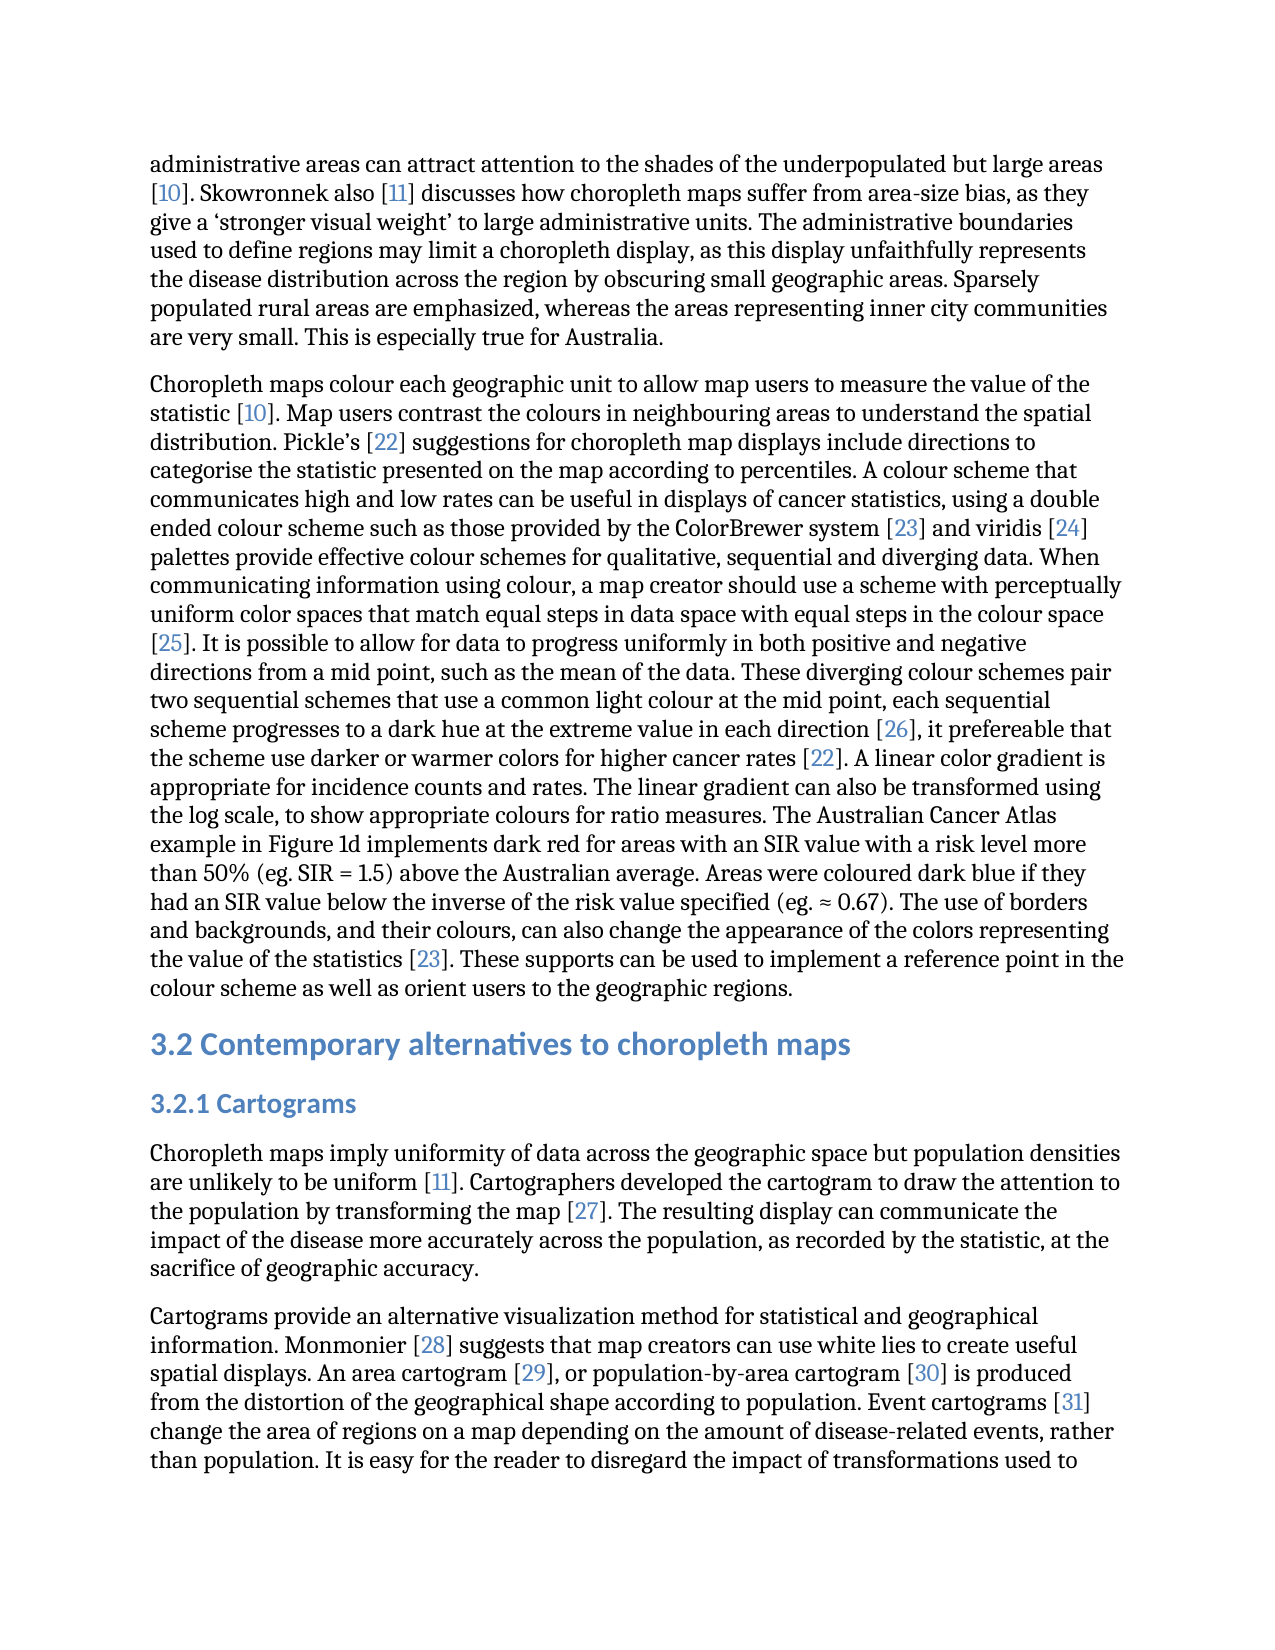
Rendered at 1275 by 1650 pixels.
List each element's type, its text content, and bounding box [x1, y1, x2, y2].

text Choropleth maps colour each geographic unit to allow map users to measure the value of the statistic [10]. Map users contrast the colours in neighbouring areas to understand the spatial distribution. Pickle’s [22] suggestions for choropleth map displays include directions to categorise the statistic presented on the map according to percentiles. A colour scheme that communicates high and low rates can be useful in displays of cancer statistics, using a double ended colour scheme such as those provided by the ColorBrewer system [23] and viridis [24] palettes provide effective colour schemes for qualitative, sequential and diverging data. When communicating information using colour, a map creator should use a scheme with perceptually uniform color spaces that match equal steps in data space with equal steps in the colour space [25]. It is possible to allow for data to progress uniformly in both positive and negative directions from a mid point, such as the mean of the data. These diverging colour schemes pair two sequential schemes that use a common light colour at the mid point, each sequential scheme progresses to a dark hue at the extreme value in each direction [26], it prefereable that the scheme use darker or warmer colors for higher cancer rates [22]. A linear color gradient is appropriate for incidence counts and rates. The linear gradient can also be transformed using the log scale, to show appropriate colours for ratio measures. The Australian Cancer Atlas example in Figure 1d implements dark red for areas with an SIR value with a risk level more than 50% (eg. SIR = 1.5) above the Australian average. Areas were coloured dark blue if they had an SIR value below the inverse of the risk value specified (eg. ≈ 0.67). The use of borders and backgrounds, and their colours, can also change the appearance of the colors representing the value of the statistics [23]. These supports can be used to implement a reference point in the colour scheme as well as orient users to the geographic regions. [150, 370, 1125, 1002]
subtitle 3.2 Contemporary alternatives to choropleth maps [150, 1023, 1125, 1064]
subtitle 3.2.1 Cartograms [150, 1085, 1125, 1121]
text Choropleth maps imply uniformity of data across the geographic space but population densities are unlikely to be uniform [11]. Cartographers developed the cartogram to draw the attention to the population by transforming the map [27]. The resulting display can communicate the impact of the disease more accurately across the population, as recorded by the statistic, at the sacrifice of geographic accuracy. [150, 1139, 1125, 1283]
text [150, 150, 1125, 351]
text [150, 1302, 1125, 1474]
